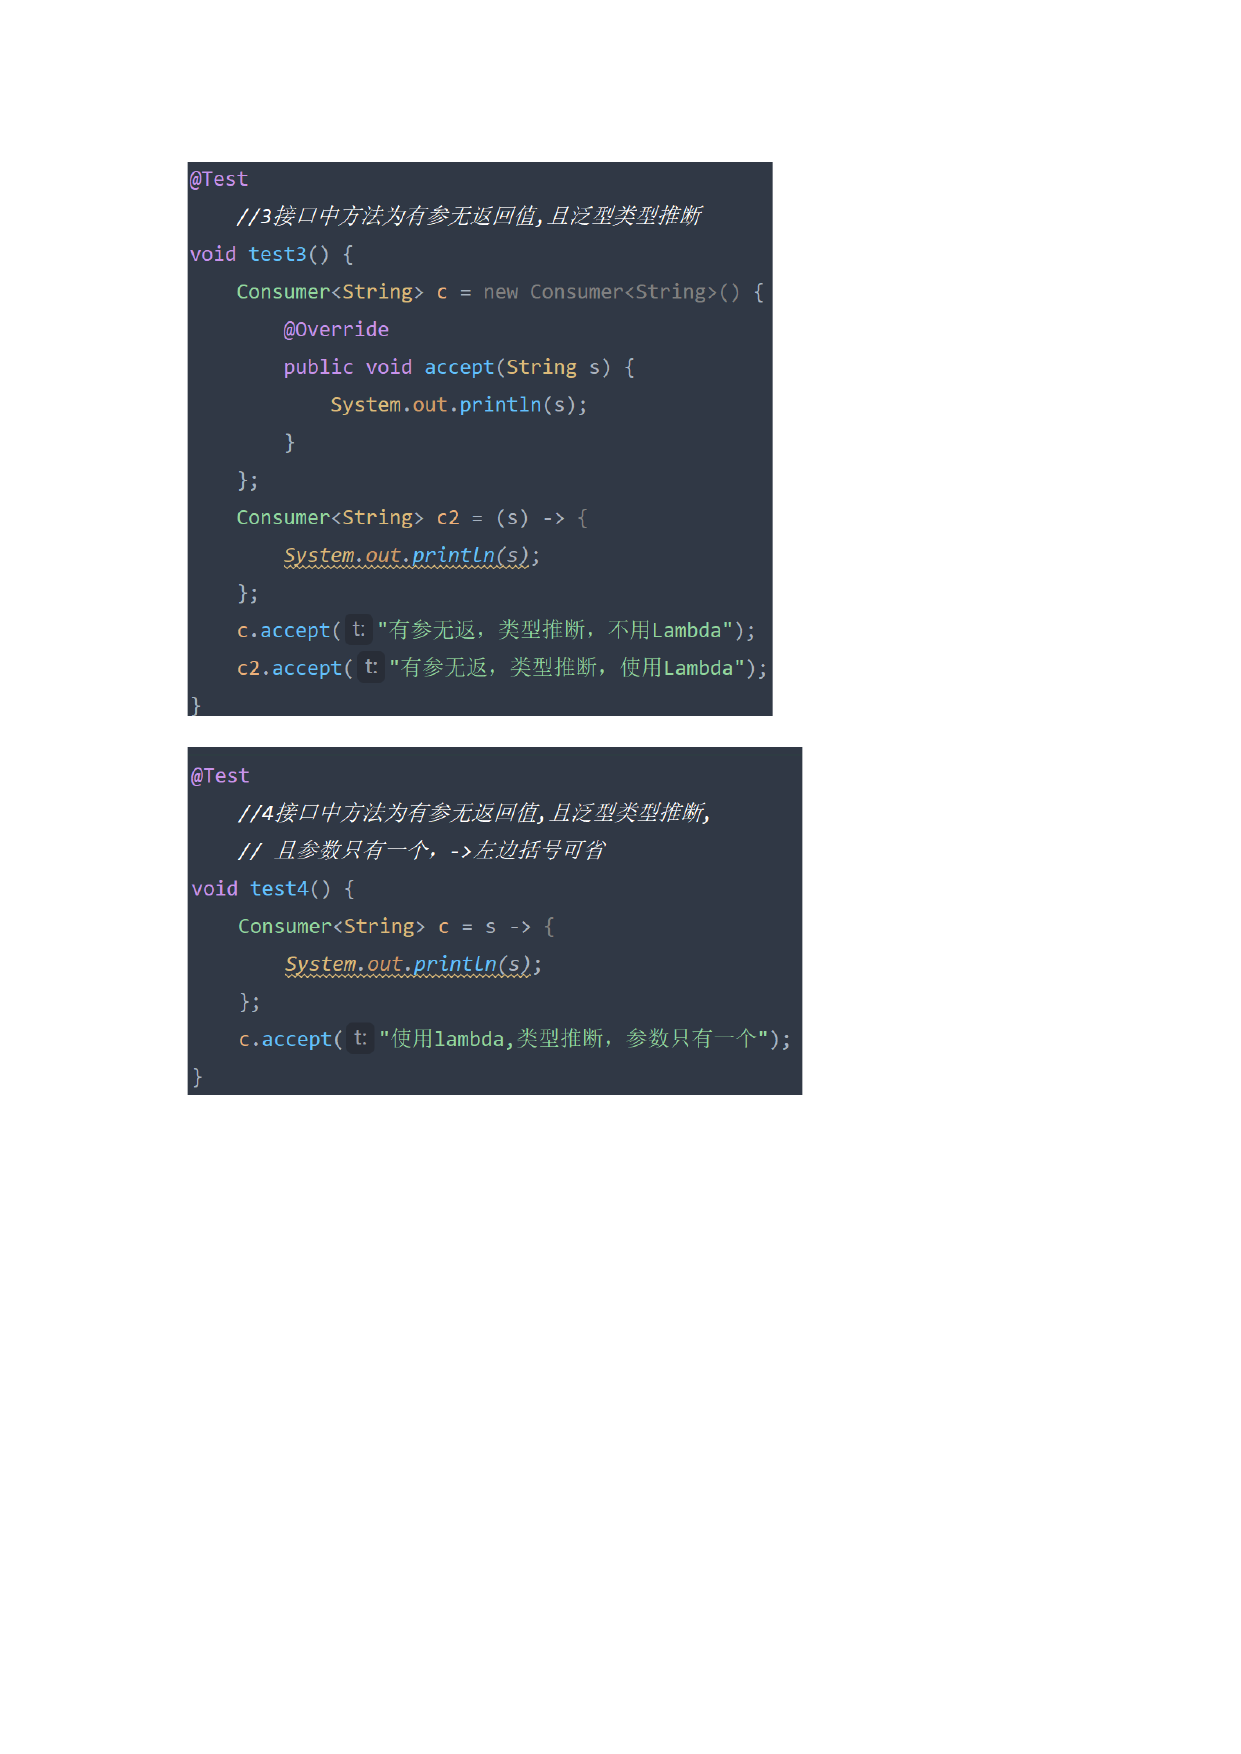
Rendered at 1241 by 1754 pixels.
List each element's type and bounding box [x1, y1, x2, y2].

picture [187, 747, 803, 1095]
picture [187, 162, 773, 716]
